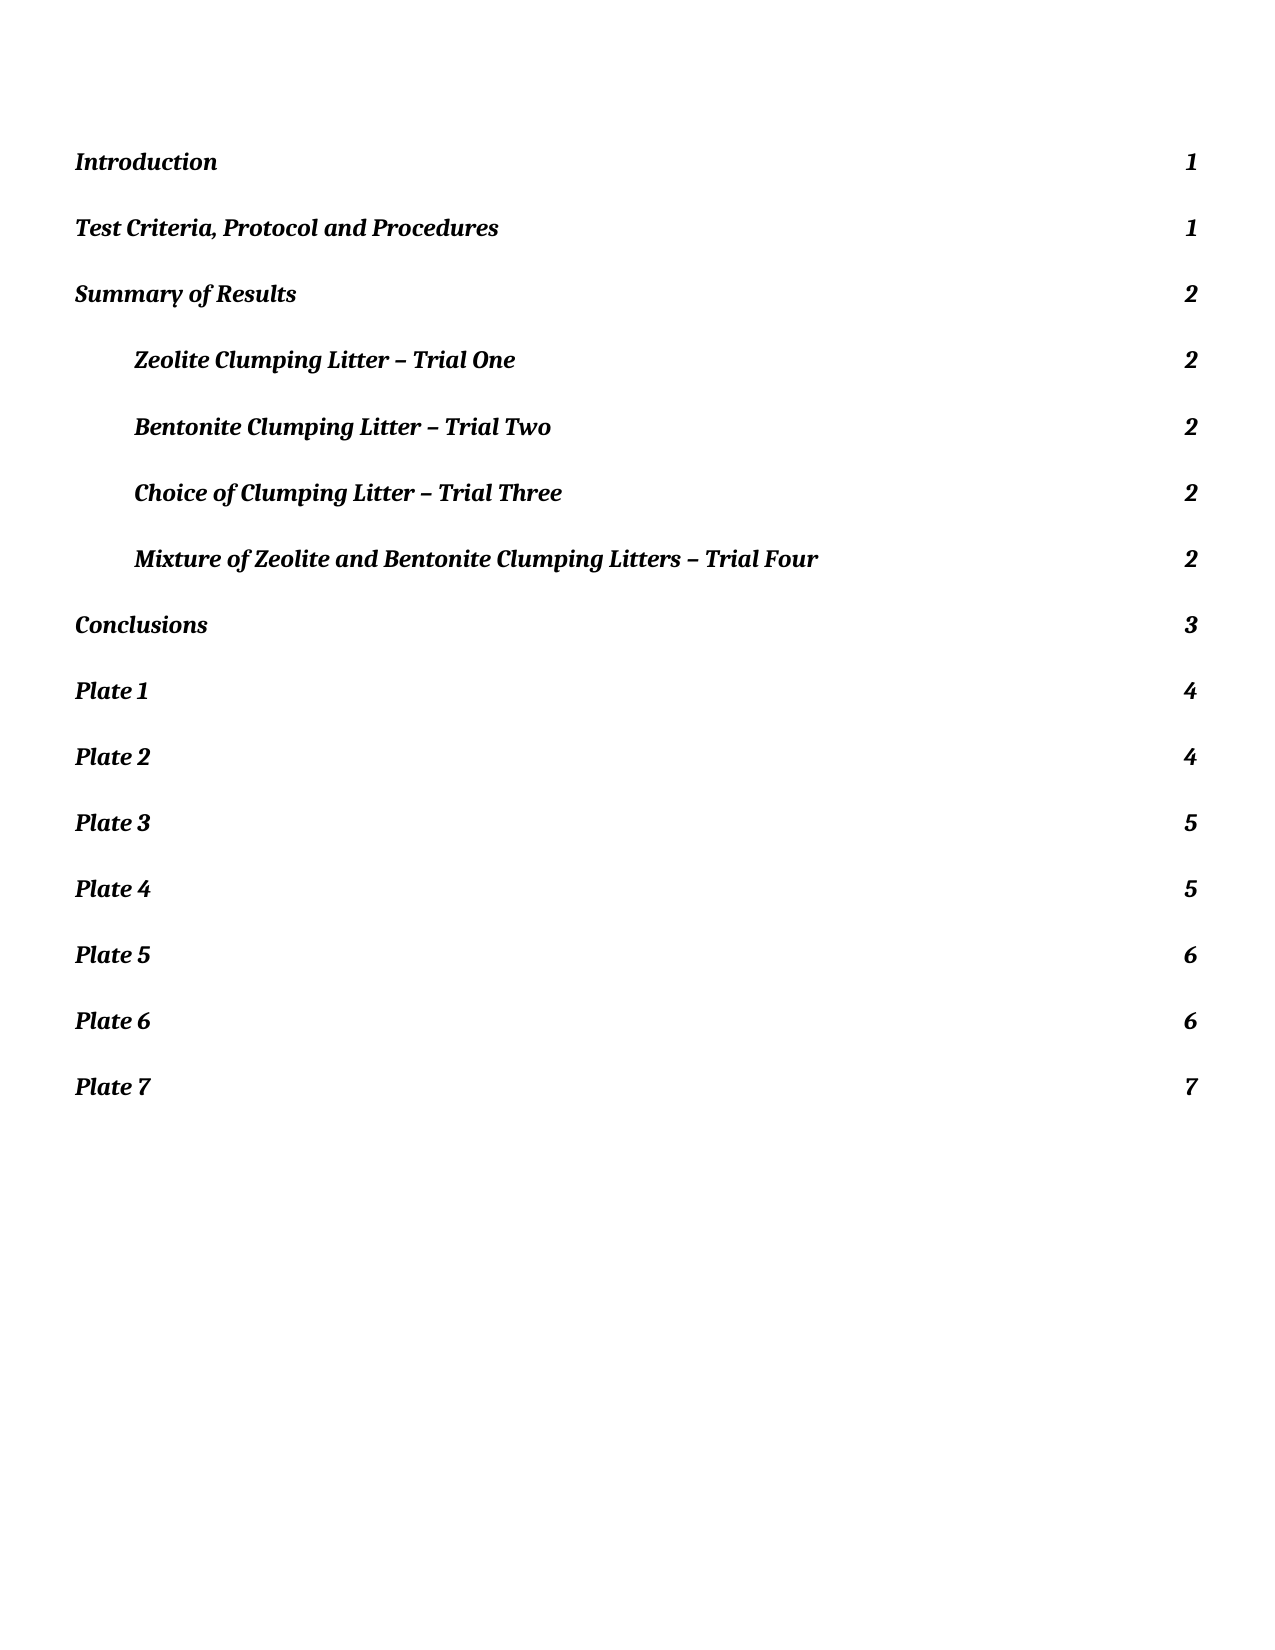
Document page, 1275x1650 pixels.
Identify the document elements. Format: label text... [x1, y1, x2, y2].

text Summary of Results 2 [75, 280, 1200, 309]
text Choice of Clumping Litter – Trial Three 2 [75, 478, 1200, 507]
text Plate 4 5 [75, 875, 1200, 903]
text Plate 6 6 [75, 1007, 1200, 1036]
text Introduction 1 [75, 148, 1200, 177]
text Plate 2 4 [75, 743, 1200, 771]
text Bentonite Clumping Litter – Trial Two 2 [75, 412, 1200, 441]
text Zeolite Clumping Litter – Trial One 2 [75, 346, 1200, 375]
text Plate 3 5 [75, 809, 1200, 837]
text Mixture of Zeolite and Bentonite Clumping Litters – Trial Four 2 [75, 544, 1200, 573]
text Test Criteria, Protocol and Procedures 1 [75, 214, 1200, 243]
text Plate 5 6 [75, 941, 1200, 969]
text Conclusions 3 [75, 611, 1200, 639]
text Plate 1 4 [75, 677, 1200, 705]
text Plate 7 7 [75, 1073, 1200, 1102]
